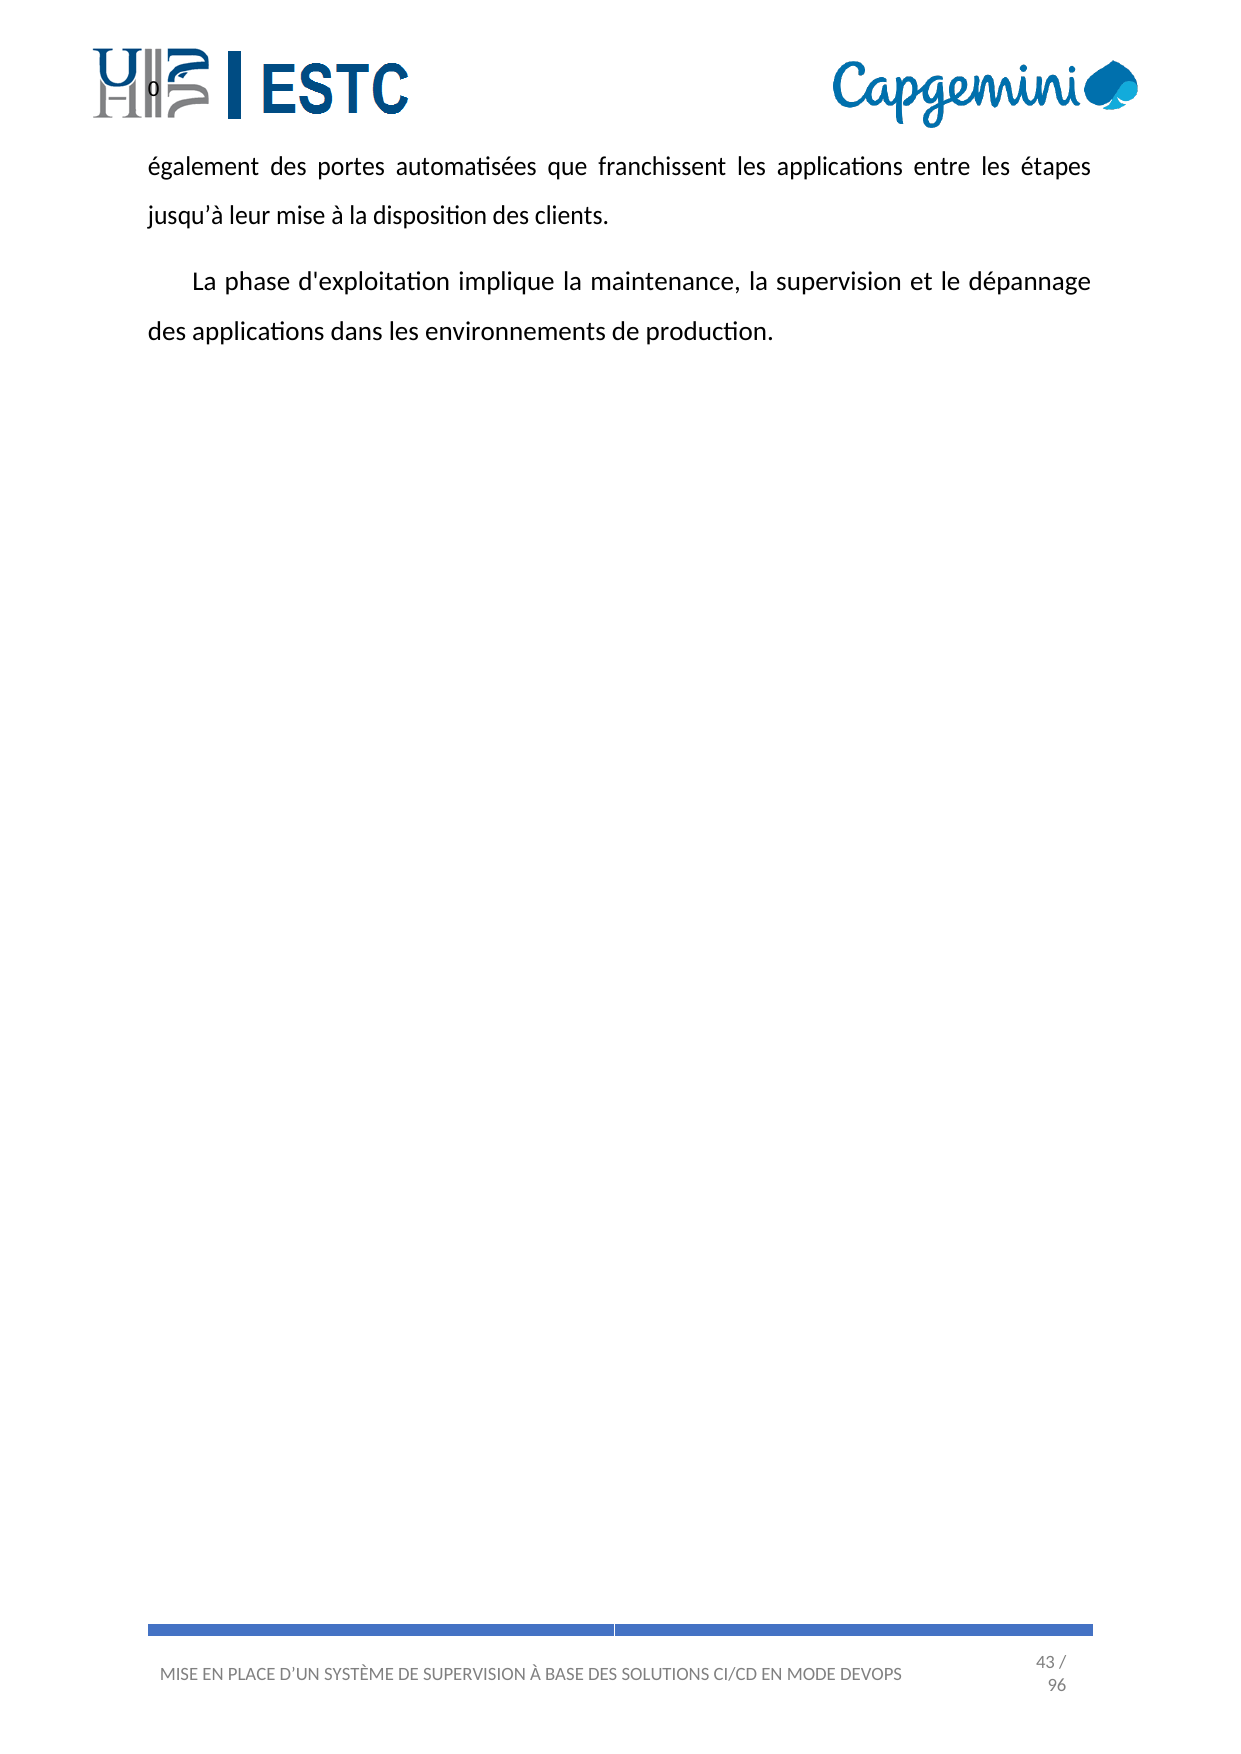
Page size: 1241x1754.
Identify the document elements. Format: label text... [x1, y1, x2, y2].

text La phase d'exploitation implique la maintenance, la supervision et le dépannage des applications dans les environnements de production. [148, 264, 1093, 347]
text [148, 149, 1093, 231]
picture [87, 40, 418, 136]
picture [833, 60, 1139, 128]
